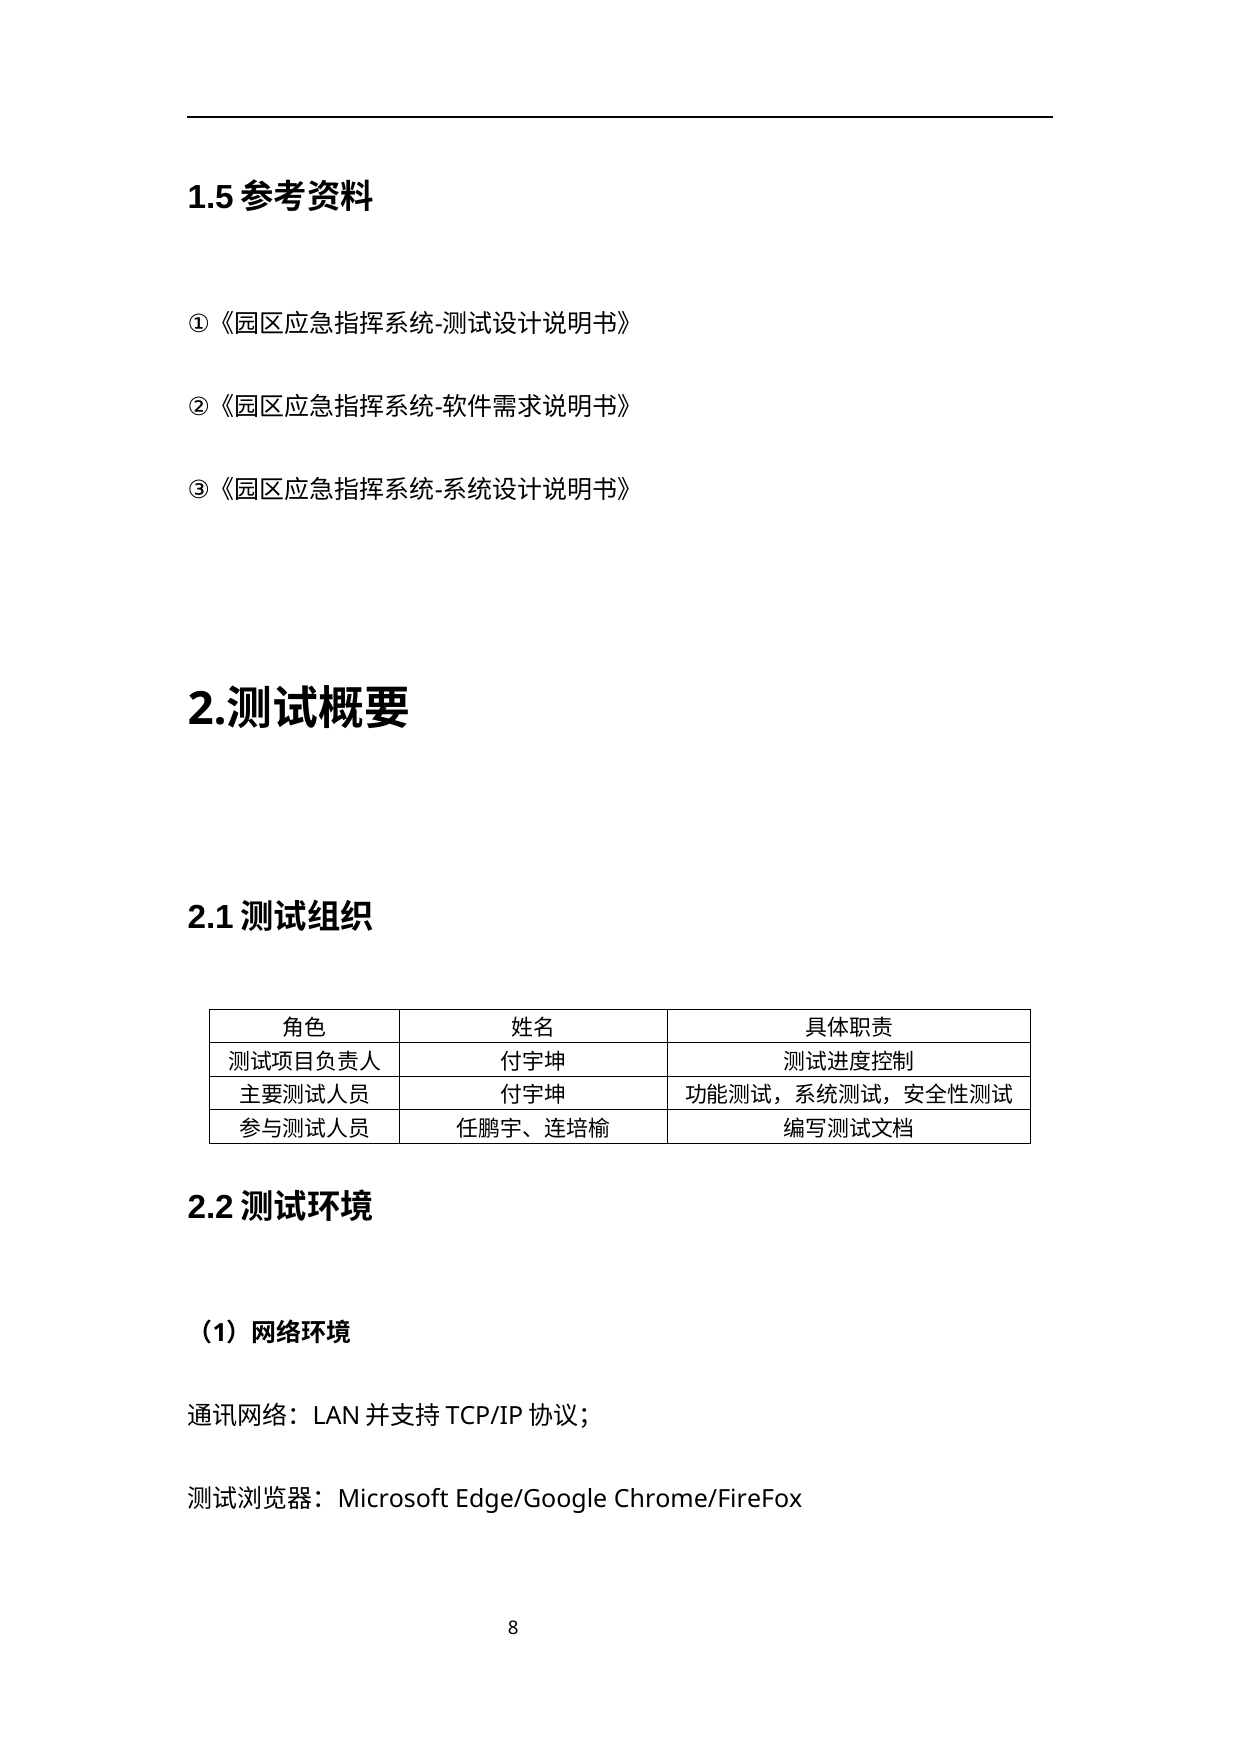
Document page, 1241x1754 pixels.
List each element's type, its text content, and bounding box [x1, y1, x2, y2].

table_cell 付宇坤 [400, 1043, 667, 1076]
table_header 姓名 [400, 1010, 667, 1042]
table_cell 付宇坤 [400, 1077, 667, 1109]
table_cell 编写测试文档 [668, 1110, 1030, 1143]
table_cell 任鹏宇、连培榆 [400, 1110, 667, 1143]
text ②《园区应急指挥系统-软件需求说明书》 [187, 372, 1053, 437]
table_header 角色 [210, 1010, 399, 1042]
table_cell 参与测试人员 [210, 1110, 399, 1143]
table_cell 功能测试，系统测试，安全性测试 [668, 1077, 1030, 1109]
table_cell 测试项目负责人 [210, 1043, 399, 1076]
text ①《园区应急指挥系统-测试设计说明书》 [187, 289, 1053, 354]
table_cell 测试进度控制 [668, 1043, 1030, 1076]
text 通讯网络：LAN并支持TCP/IP协议； [187, 1381, 973, 1446]
text 测试浏览器：Microsoft Edge/Google Chrome/FireFox [187, 1464, 973, 1529]
subtitle 2.测试概要 [187, 656, 1053, 753]
subtitle 2.1测试组织 [187, 882, 1053, 947]
subtitle 1.5参考资料 [187, 162, 1053, 227]
table_cell 主要测试人员 [210, 1077, 399, 1109]
text ③《园区应急指挥系统-系统设计说明书》 [187, 455, 1053, 520]
subtitle 2.2测试环境 [187, 1171, 1053, 1236]
text （1）网络环境 [187, 1298, 973, 1363]
table_header 具体职责 [668, 1010, 1030, 1042]
